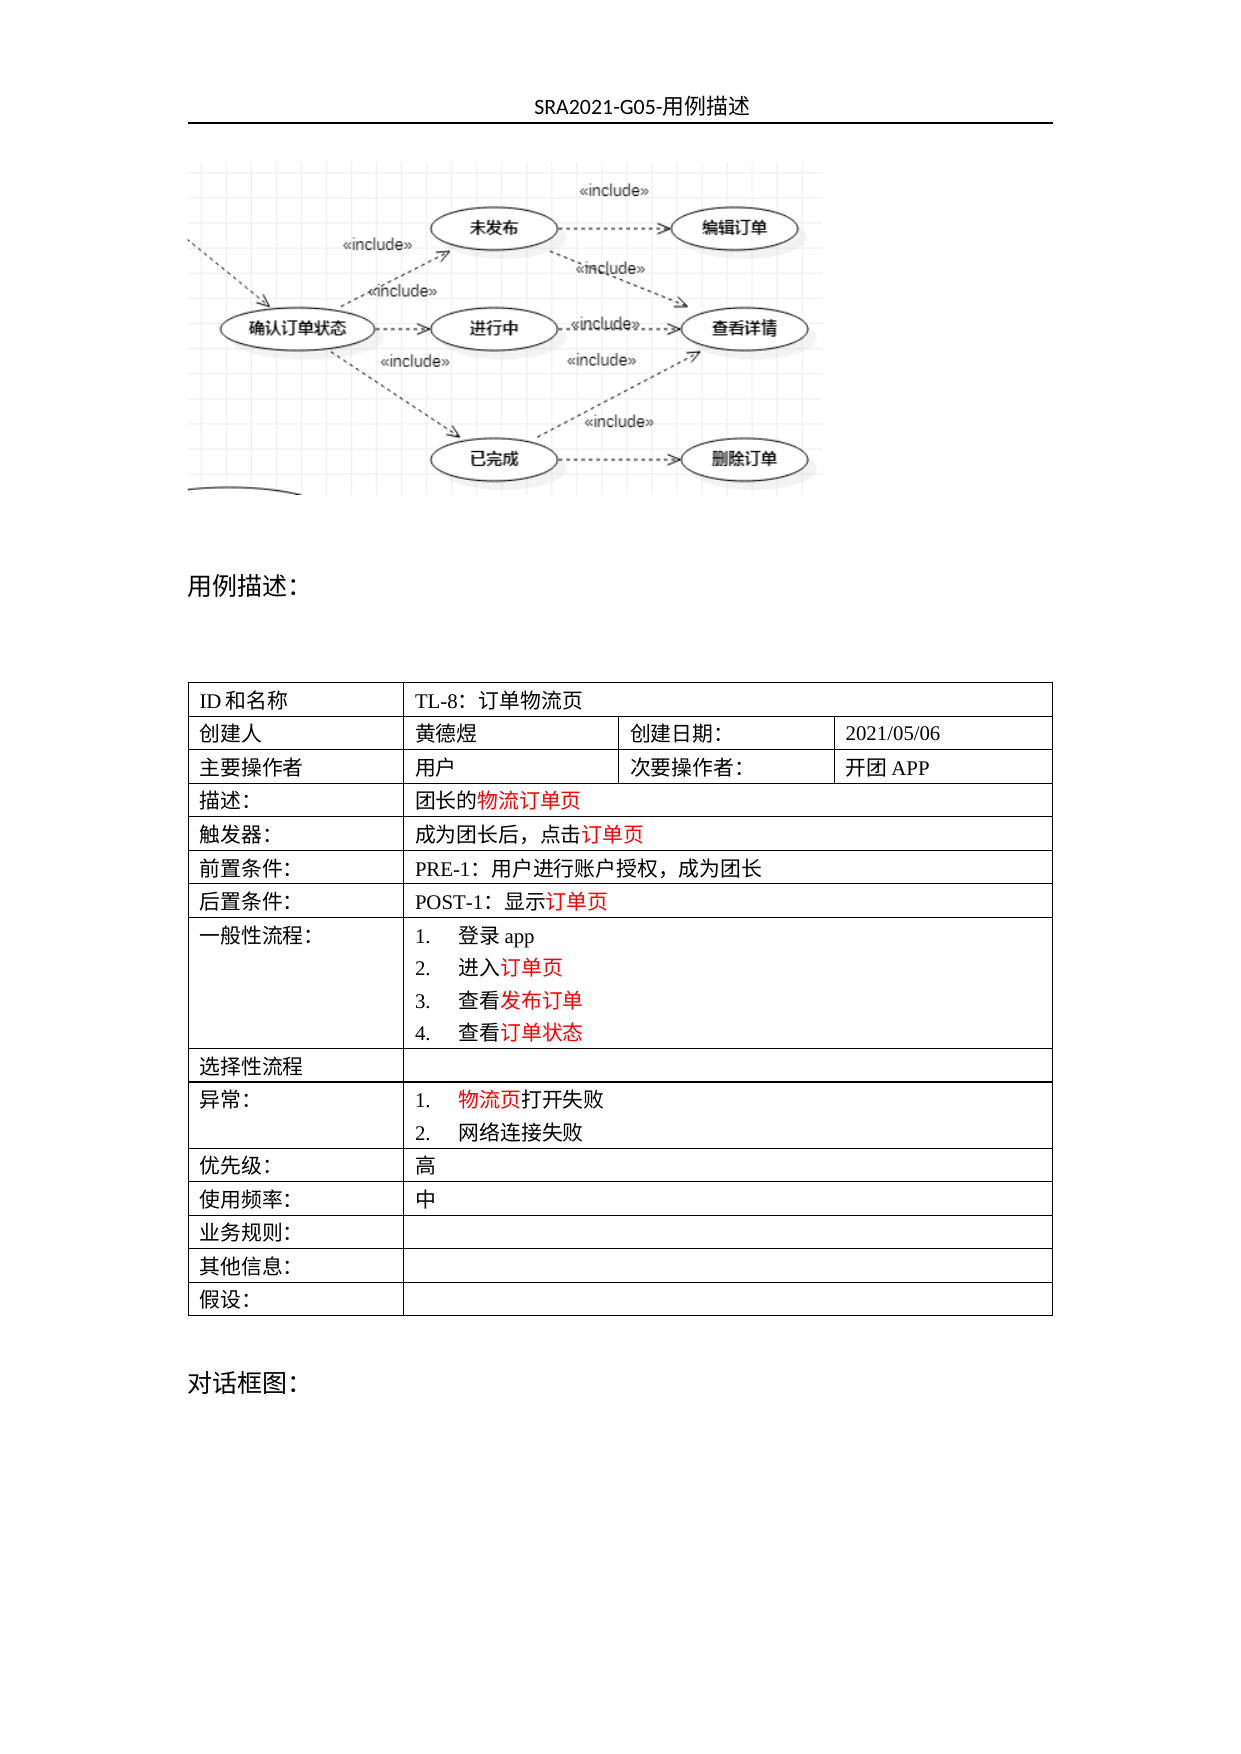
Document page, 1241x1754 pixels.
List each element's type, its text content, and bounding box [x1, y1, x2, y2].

table_cell 优先级： [189, 1149, 403, 1181]
table_cell [404, 1249, 1052, 1282]
table_cell 异常： [189, 1083, 403, 1147]
table_header TL-8：订单物流页 [404, 683, 1052, 716]
table_cell POST-1：显示订单页 [404, 884, 1052, 917]
table_cell 业务规则： [189, 1216, 403, 1248]
table_cell 描述： [189, 784, 403, 816]
table_cell 开团APP [835, 750, 1052, 783]
table_cell 前置条件： [189, 851, 403, 883]
table_cell 使用频率： [189, 1182, 403, 1214]
table_cell [404, 1216, 1052, 1248]
table_cell 成为团长后，点击订单页 [404, 817, 1052, 850]
text 用例描述： [187, 552, 1053, 617]
table_cell 假设： [189, 1283, 403, 1315]
table_cell 创建日期： [619, 717, 834, 749]
table_cell 高 [404, 1149, 1052, 1181]
table_cell 物流页打开失败 网络连接失败 [404, 1083, 1052, 1147]
table_cell 团长的物流订单页 [404, 784, 1052, 816]
table_cell 其他信息： [189, 1249, 403, 1282]
picture [187, 162, 823, 495]
table_header ID和名称 [189, 683, 403, 716]
table_cell [404, 1049, 1052, 1081]
table_cell 触发器： [189, 817, 403, 850]
table_cell PRE-1：用户进行账户授权，成为团长 [404, 851, 1052, 883]
table_cell 创建人 [189, 717, 403, 749]
text 对话框图： [187, 1349, 1053, 1414]
table_cell 登录app 进入订单页 查看发布订单 查看订单状态 [404, 918, 1052, 1048]
table_cell 主要操作者 [189, 750, 403, 783]
table_cell 黄德煜 [404, 717, 618, 749]
table_cell 后置条件： [189, 884, 403, 917]
table_cell 用户 [404, 750, 618, 783]
table_cell 次要操作者： [619, 750, 834, 783]
table_cell 2021/05/06 [835, 717, 1052, 749]
table_cell 一般性流程： [189, 918, 403, 1048]
table_cell 选择性流程 [189, 1049, 403, 1081]
table_cell 中 [404, 1182, 1052, 1214]
table_cell [404, 1283, 1052, 1315]
